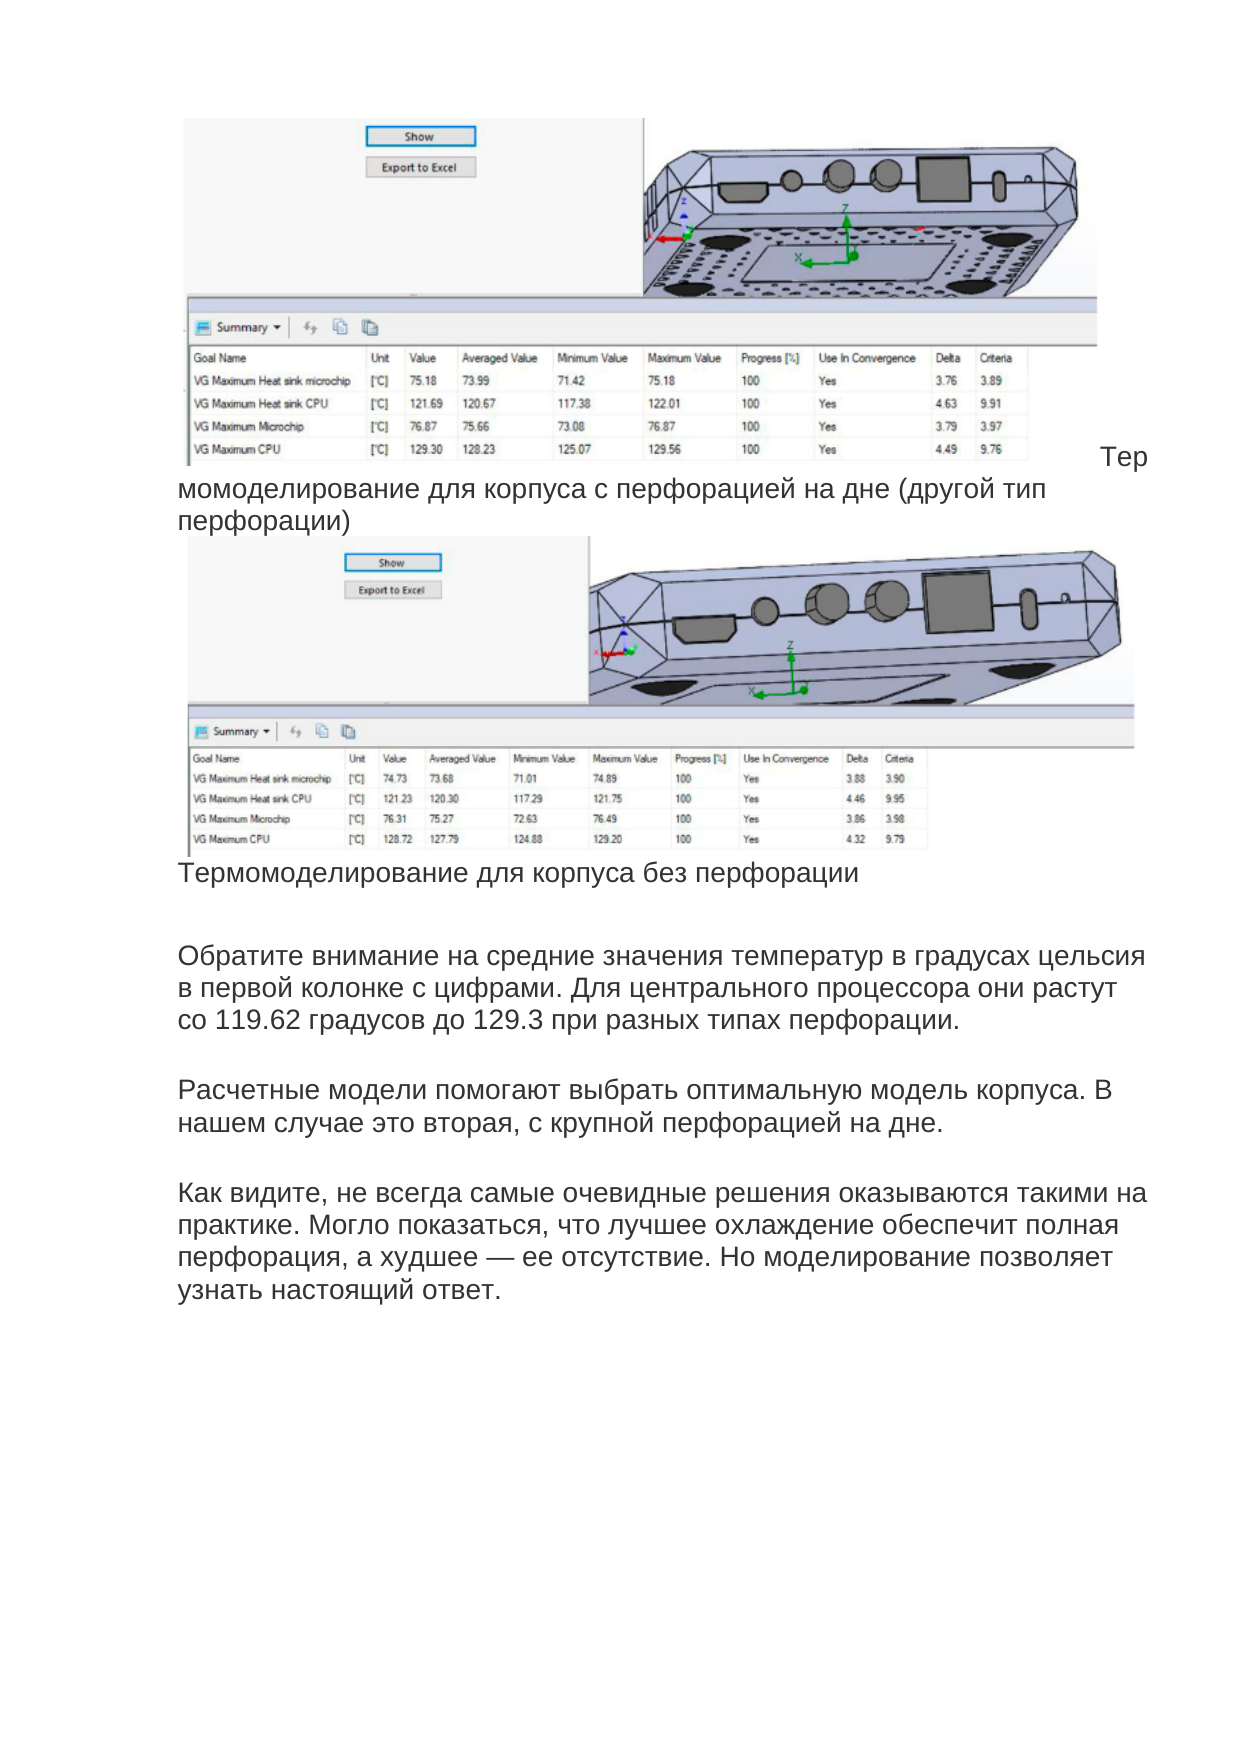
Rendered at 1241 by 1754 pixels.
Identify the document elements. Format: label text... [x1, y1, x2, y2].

text Как видите, не всегда самые очевидные решения оказываются такими на практике. Могло показаться, что лучшее охлаждение обеспечит полная перфорация, а худшее — ее отсутствие. Но моделирование позволяет узнать настоящий ответ. [177, 1176, 1152, 1305]
text Расчетные модели помогают выбрать оптимальную модель корпуса. В нашем случае это вторая, с крупной перфорацией на дне. [177, 1073, 1152, 1138]
picture [177, 536, 1143, 857]
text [177, 118, 1152, 888]
picture [177, 118, 1100, 466]
text Обратите внимание на средние значения температур в градусах цельсия в первой колонке с цифрами. Для центрального процессора они растут со 119.62 градусов до 129.3 при разных типах перфорации. [177, 938, 1152, 1036]
